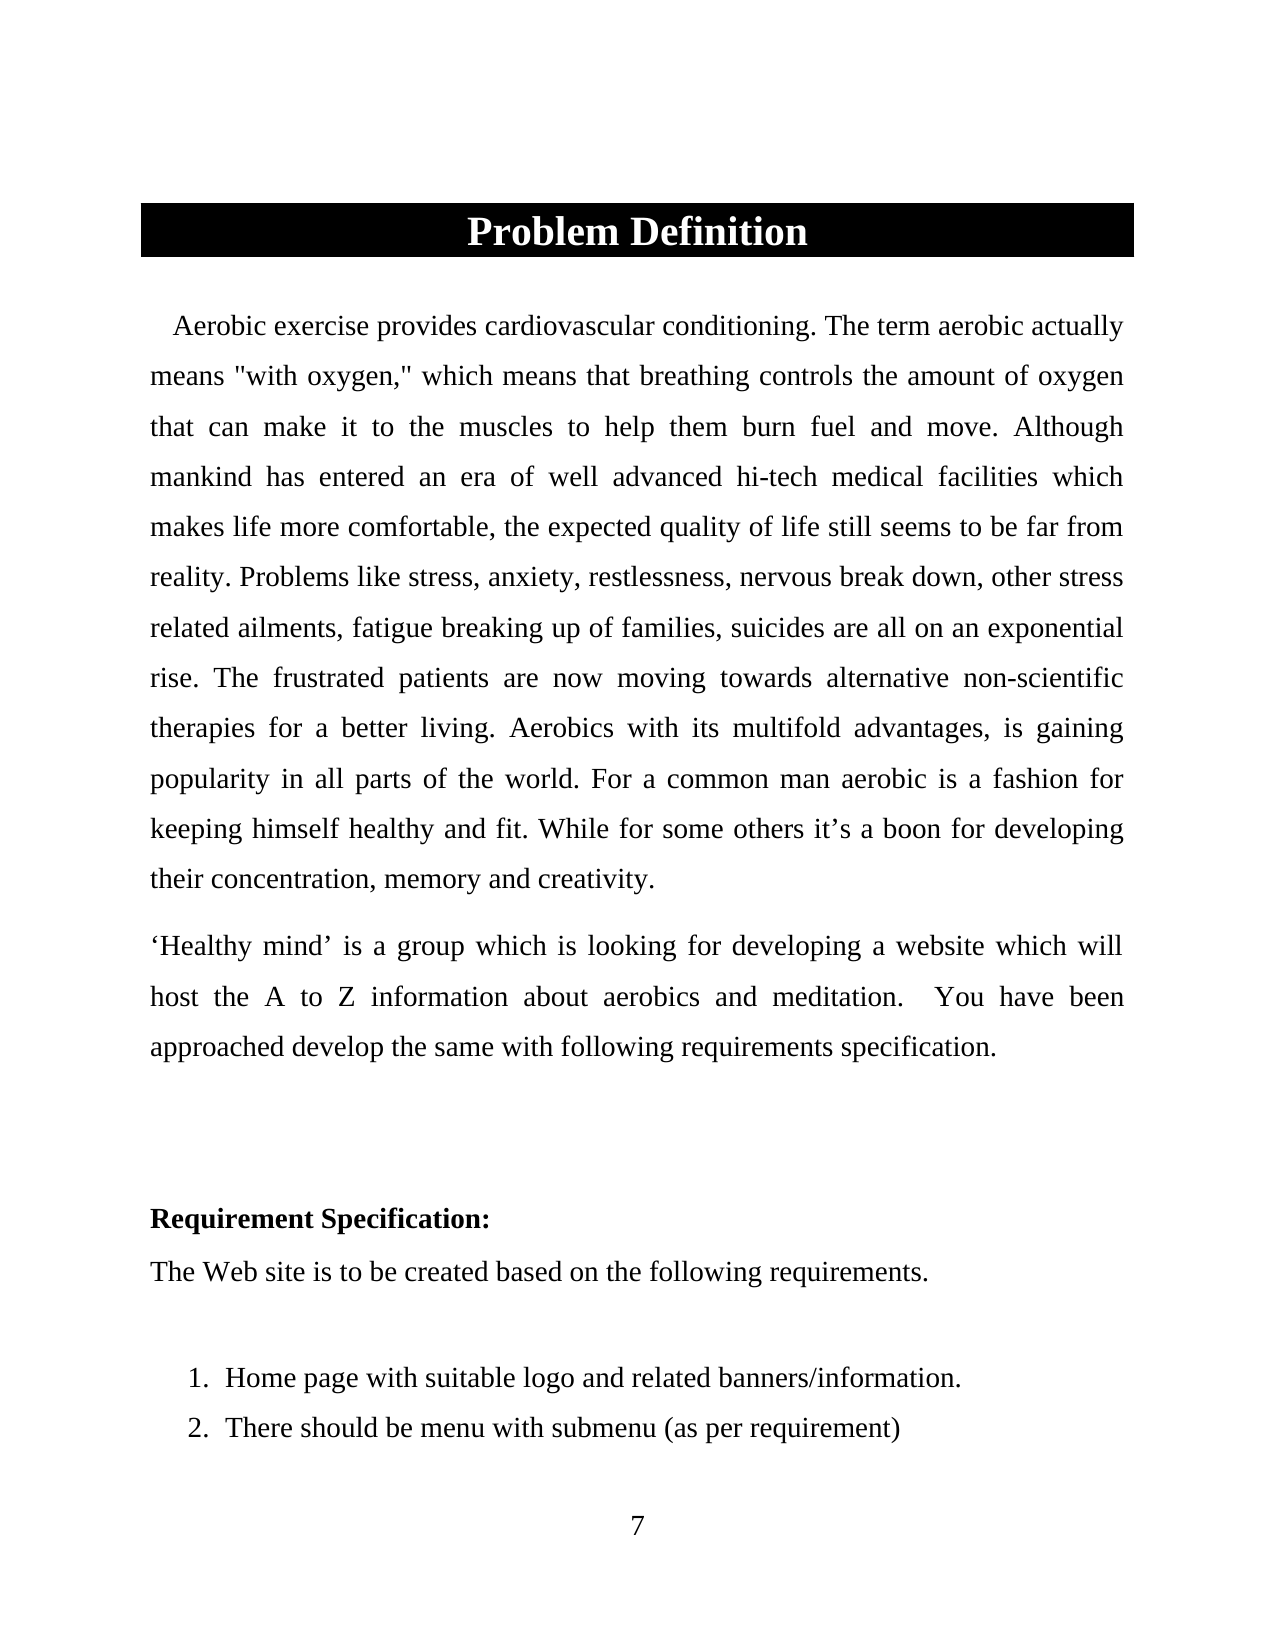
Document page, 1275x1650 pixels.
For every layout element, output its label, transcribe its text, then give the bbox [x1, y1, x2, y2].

list There should be menu with submenu (as per requirement) [187, 1410, 1125, 1444]
text ‘Healthy mind’ is a group which is looking for developing a website which will host the A to Z information about aerobics and meditation. You have been approached develop the same with following requirements specification. [150, 928, 1125, 1063]
list Home page with suitable logo and related banners/information. [187, 1360, 1125, 1394]
subtitle Problem Definition [142, 204, 1133, 256]
text The Web site is to be created based on the following requirements. [150, 1254, 1125, 1288]
text Aerobic exercise provides cardiovascular conditioning. The term aerobic actually means "with oxygen," which means that breathing controls the amount of oxygen that can make it to the muscles to help them burn fuel and move. Although mankind has entered an era of well advanced hi-tech medical facilities which makes life more comfortable, the expected quality of life still seems to be far from reality. Problems like stress, anxiety, restlessness, nervous break down, other stress related ailments, fatigue breaking up of families, suicides are all on an exponential rise. The frustrated patients are now moving towards alternative non-scientific therapies for a better living. Aerobics with its multifold advantages, is gaining popularity in all parts of the world. For a common man aerobic is a fashion for keeping himself healthy and fit. While for some others it’s a boon for developing their concentration, memory and creativity. [150, 308, 1125, 895]
text Requirement Specification: [150, 1202, 1125, 1235]
